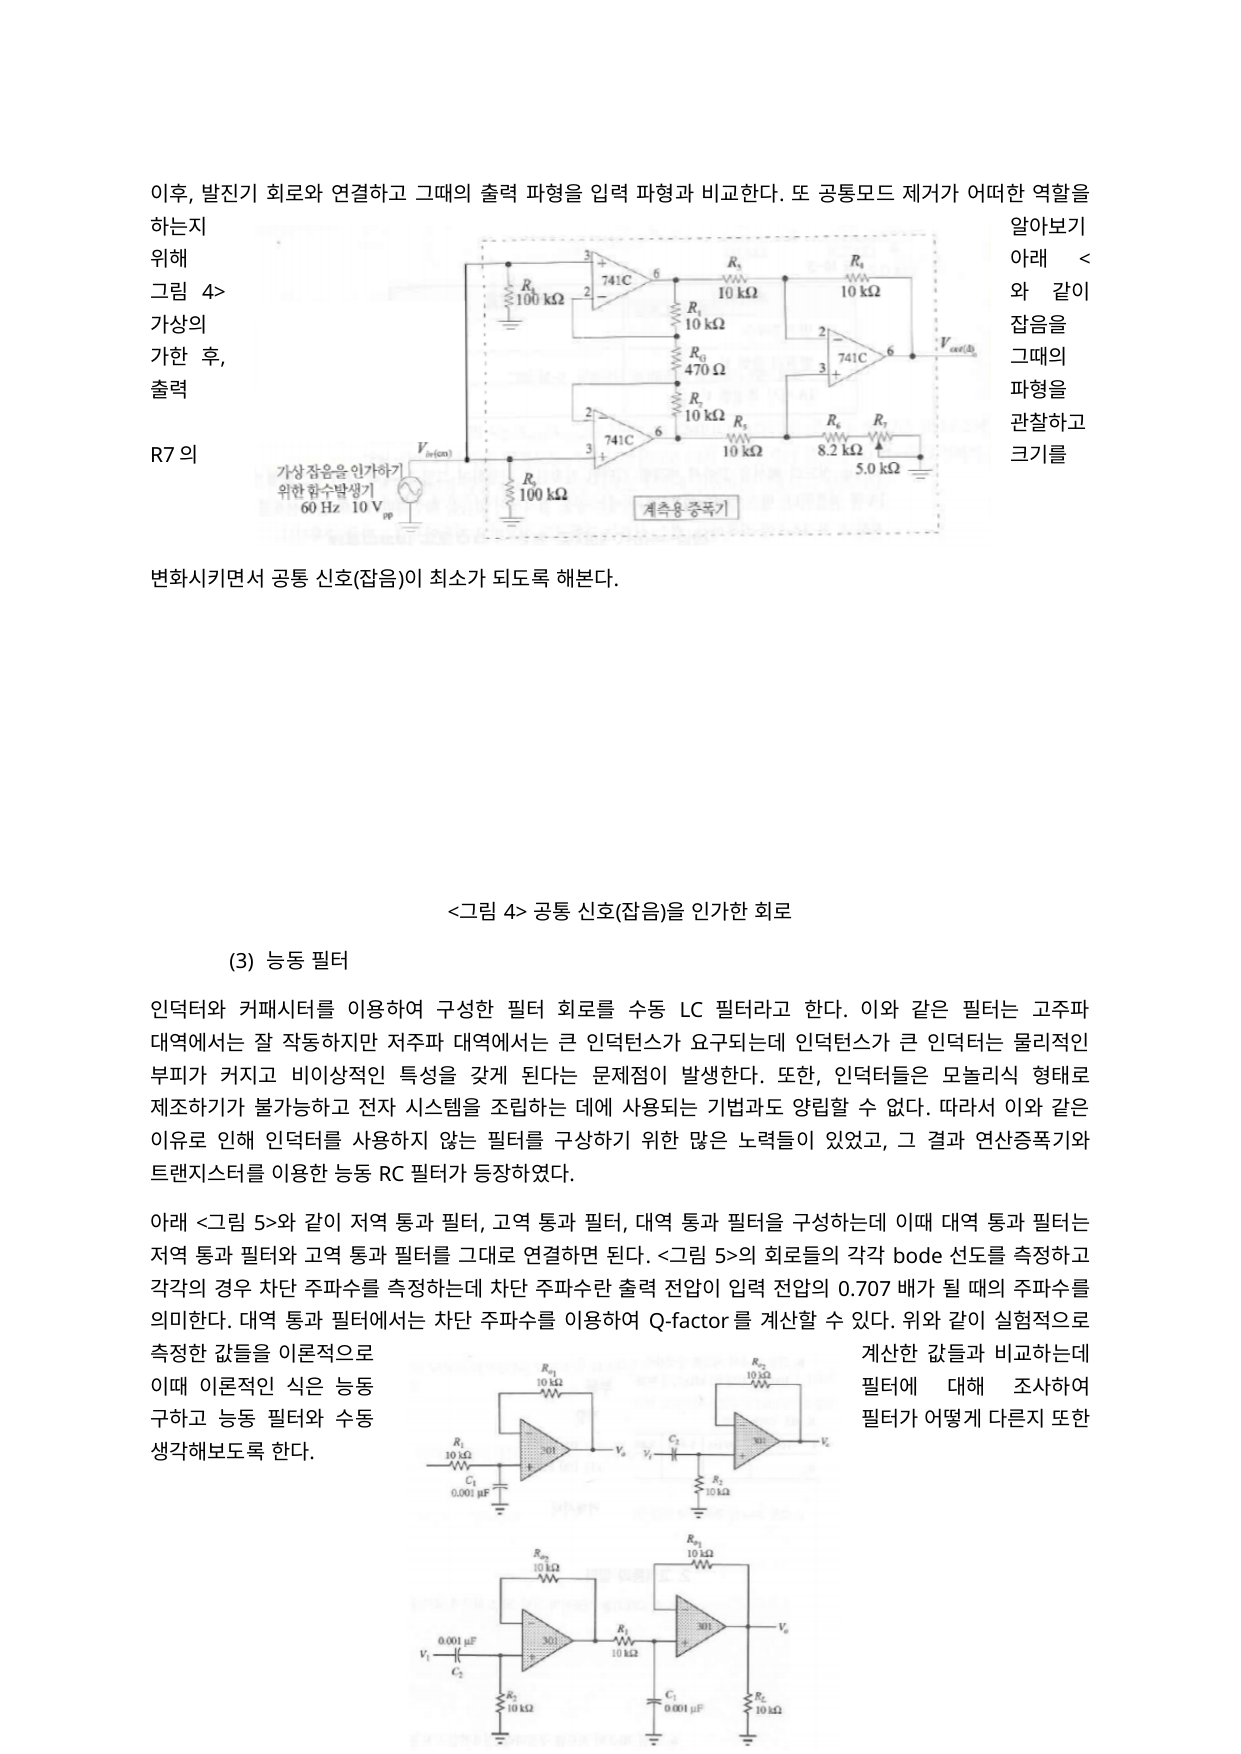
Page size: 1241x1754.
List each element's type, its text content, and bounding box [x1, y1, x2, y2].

picture [244, 225, 992, 557]
picture [393, 1351, 843, 1751]
text <그림 4> 공통 신호(잡음)을 인가한 회로 [150, 895, 1090, 925]
list 능동 필터 [229, 944, 1090, 974]
text 아래 <그림 5>와 같이 저역 통과 필터, 고역 통과 필터, 대역 통과 필터을 구성하는데 이때 대역 통과 필터는 저역 통과 필터와 고역 통과 필터를 그대로 연결하면 된다. <그림 5>의 회로들의 각각 bode 선도를 측정하고 각각의 경우 차단 주파수를 측정하는데 차단 주파수란 출력 전압이 입력 전압의 0.707 배가 될 때의 주파수를 의미한다. 대역 통과 필터에서는 차단 주파수를 이용하여 Q-factor를 계산할 수 있다. 위와 같이 실험적으로 측정한 값들을 이론적으로 계산한 값들과 비교하는데 이때 이론적인 식은 능동 필터에 대해 조사하여 구하고 능동 필터와 수동 필터가 어떻게 다른지 또한 생각해보도록 한다. [150, 1206, 1090, 1465]
text 인덕터와 커패시터를 이용하여 구성한 필터 회로를 수동 LC 필터라고 한다. 이와 같은 필터는 고주파 대역에서는 잘 작동하지만 저주파 대역에서는 큰 인덕턴스가 요구되는데 인덕턴스가 큰 인덕터는 물리적인 부피가 커지고 비이상적인 특성을 갖게 된다는 문제점이 발생한다. 또한, 인덕터들은 모놀리식 형태로 제조하기가 불가능하고 전자 시스템을 조립하는 데에 사용되는 기법과도 양립할 수 없다. 따라서 이와 같은 이유로 인해 인덕터를 사용하지 않는 필터를 구상하기 위한 많은 노력들이 있었고, 그 결과 연산증폭기와 트랜지스터를 이용한 능동 RC 필터가 등장하였다. [150, 994, 1090, 1187]
